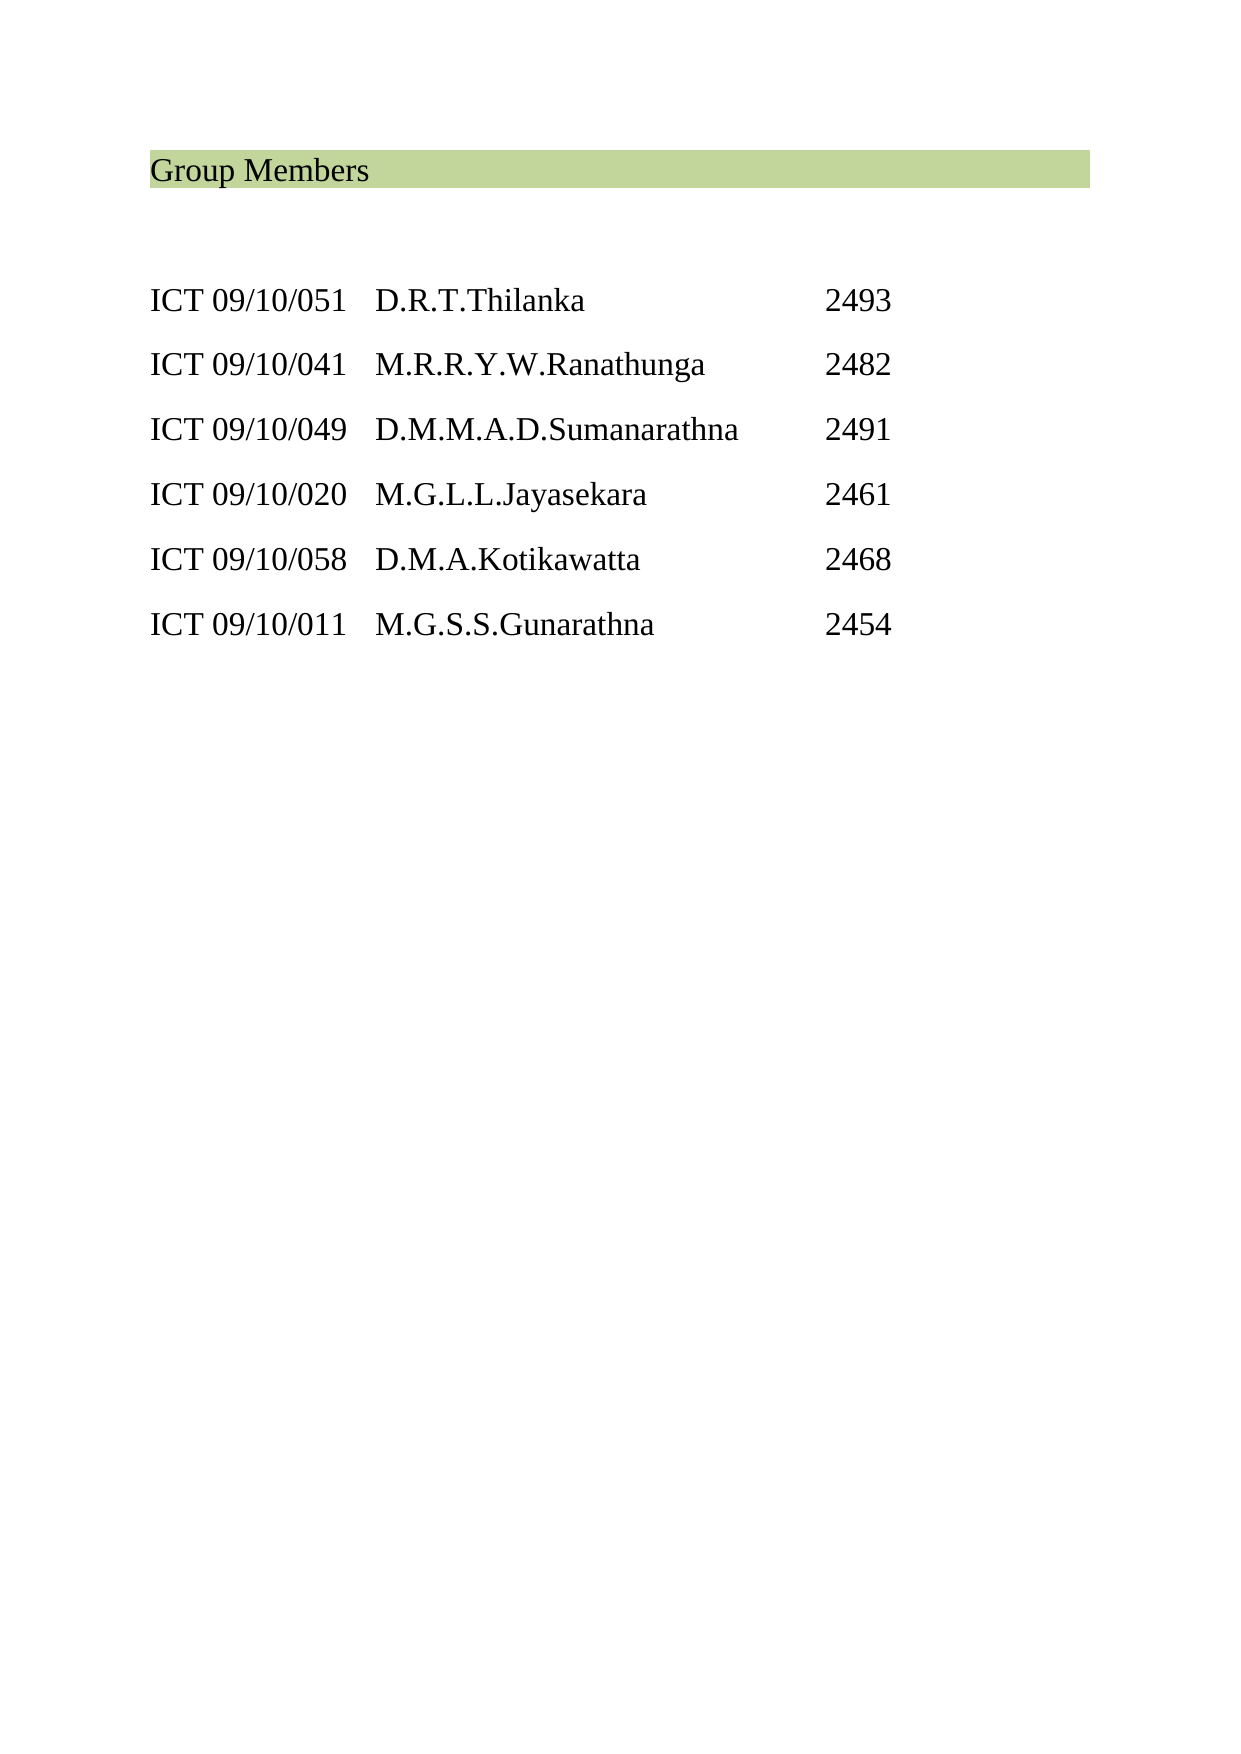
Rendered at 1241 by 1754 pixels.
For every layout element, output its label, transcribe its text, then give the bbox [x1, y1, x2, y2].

text ICT 09/10/051 D.R.T.Thilanka 2493 [150, 280, 1090, 318]
text ICT 09/10/041 M.R.R.Y.W.Ranathunga 2482 [150, 345, 1090, 383]
text ICT 09/10/020 M.G.L.L.Jayasekara 2461 [150, 474, 1090, 513]
text ICT 09/10/011 M.G.S.S.Gunarathna 2454 [150, 604, 1090, 643]
text ICT 09/10/058 D.M.A.Kotikawatta 2468 [150, 539, 1090, 578]
text ICT 09/10/049 D.M.M.A.D.Sumanarathna 2491 [150, 409, 1090, 448]
text Group Members [150, 150, 1090, 188]
